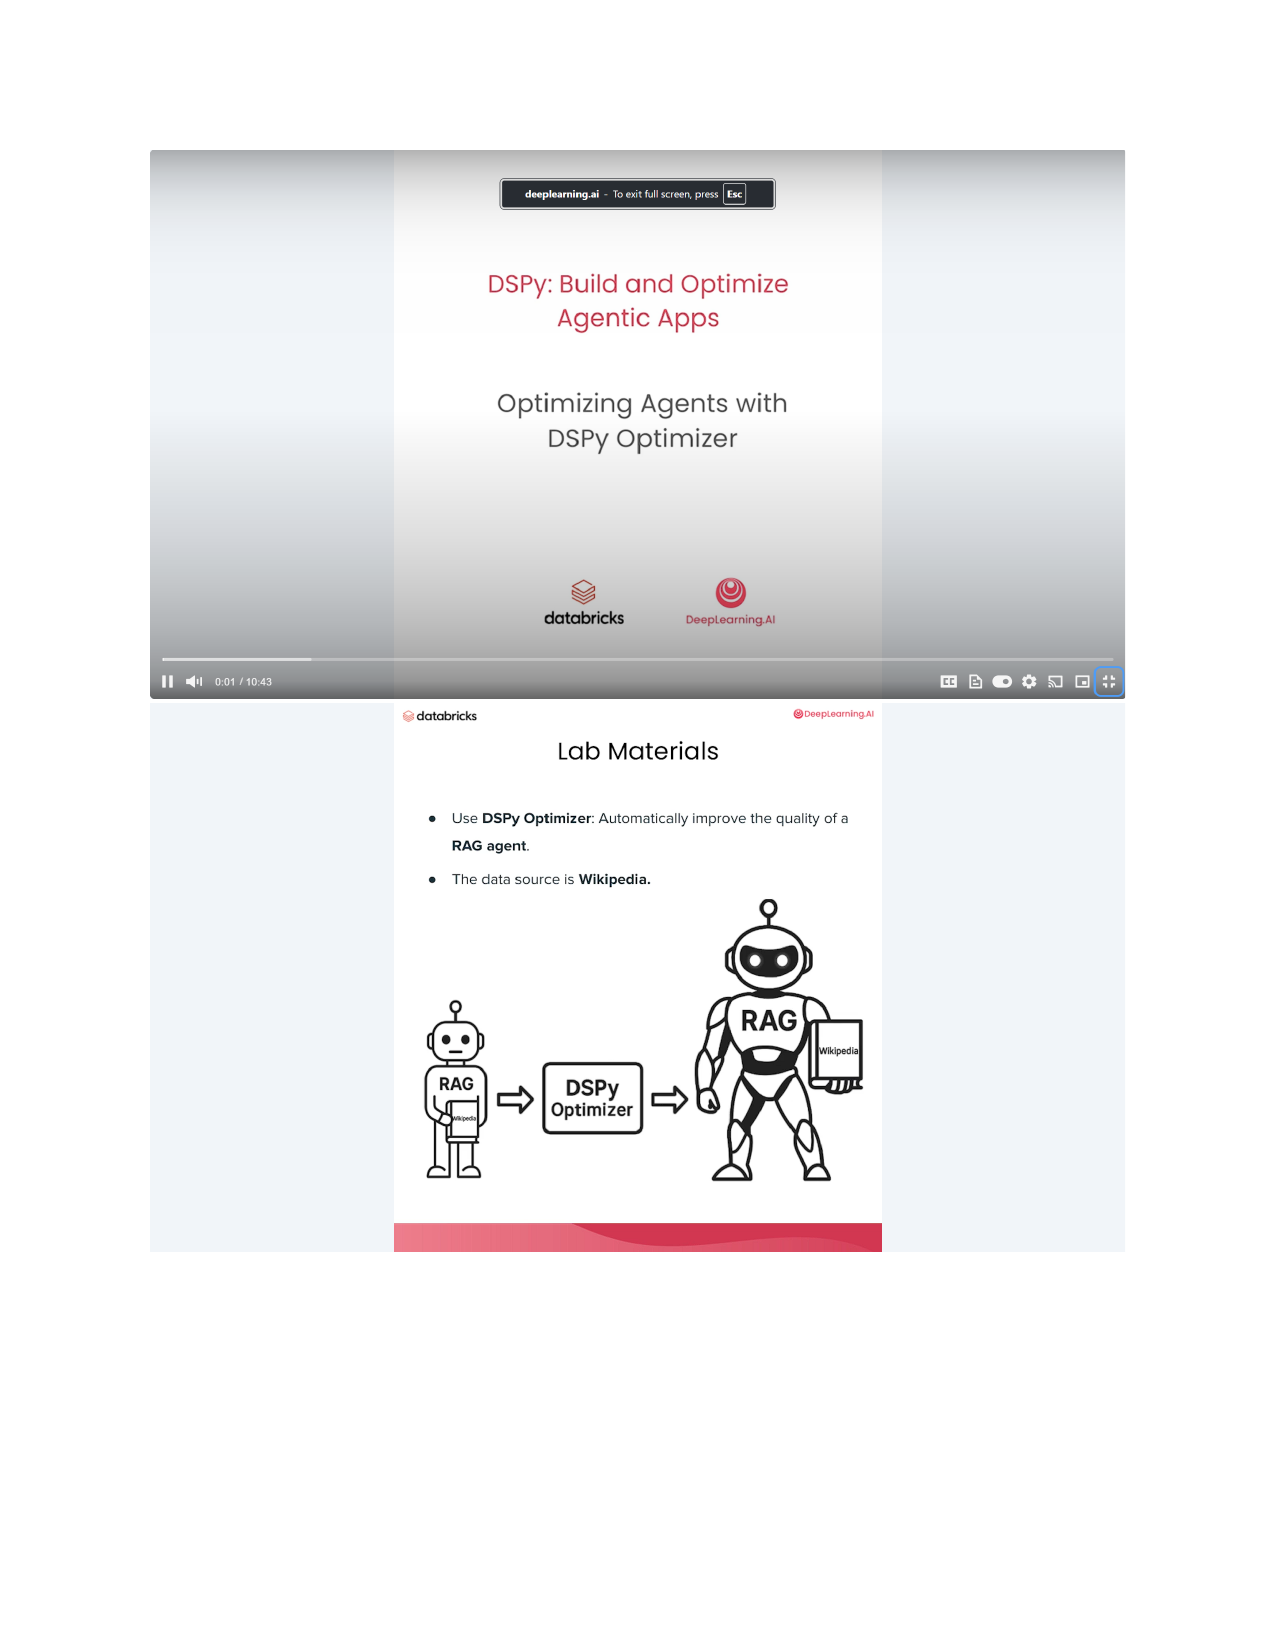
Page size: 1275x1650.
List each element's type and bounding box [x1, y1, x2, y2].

picture [150, 150, 1125, 699]
picture [150, 703, 1125, 1252]
